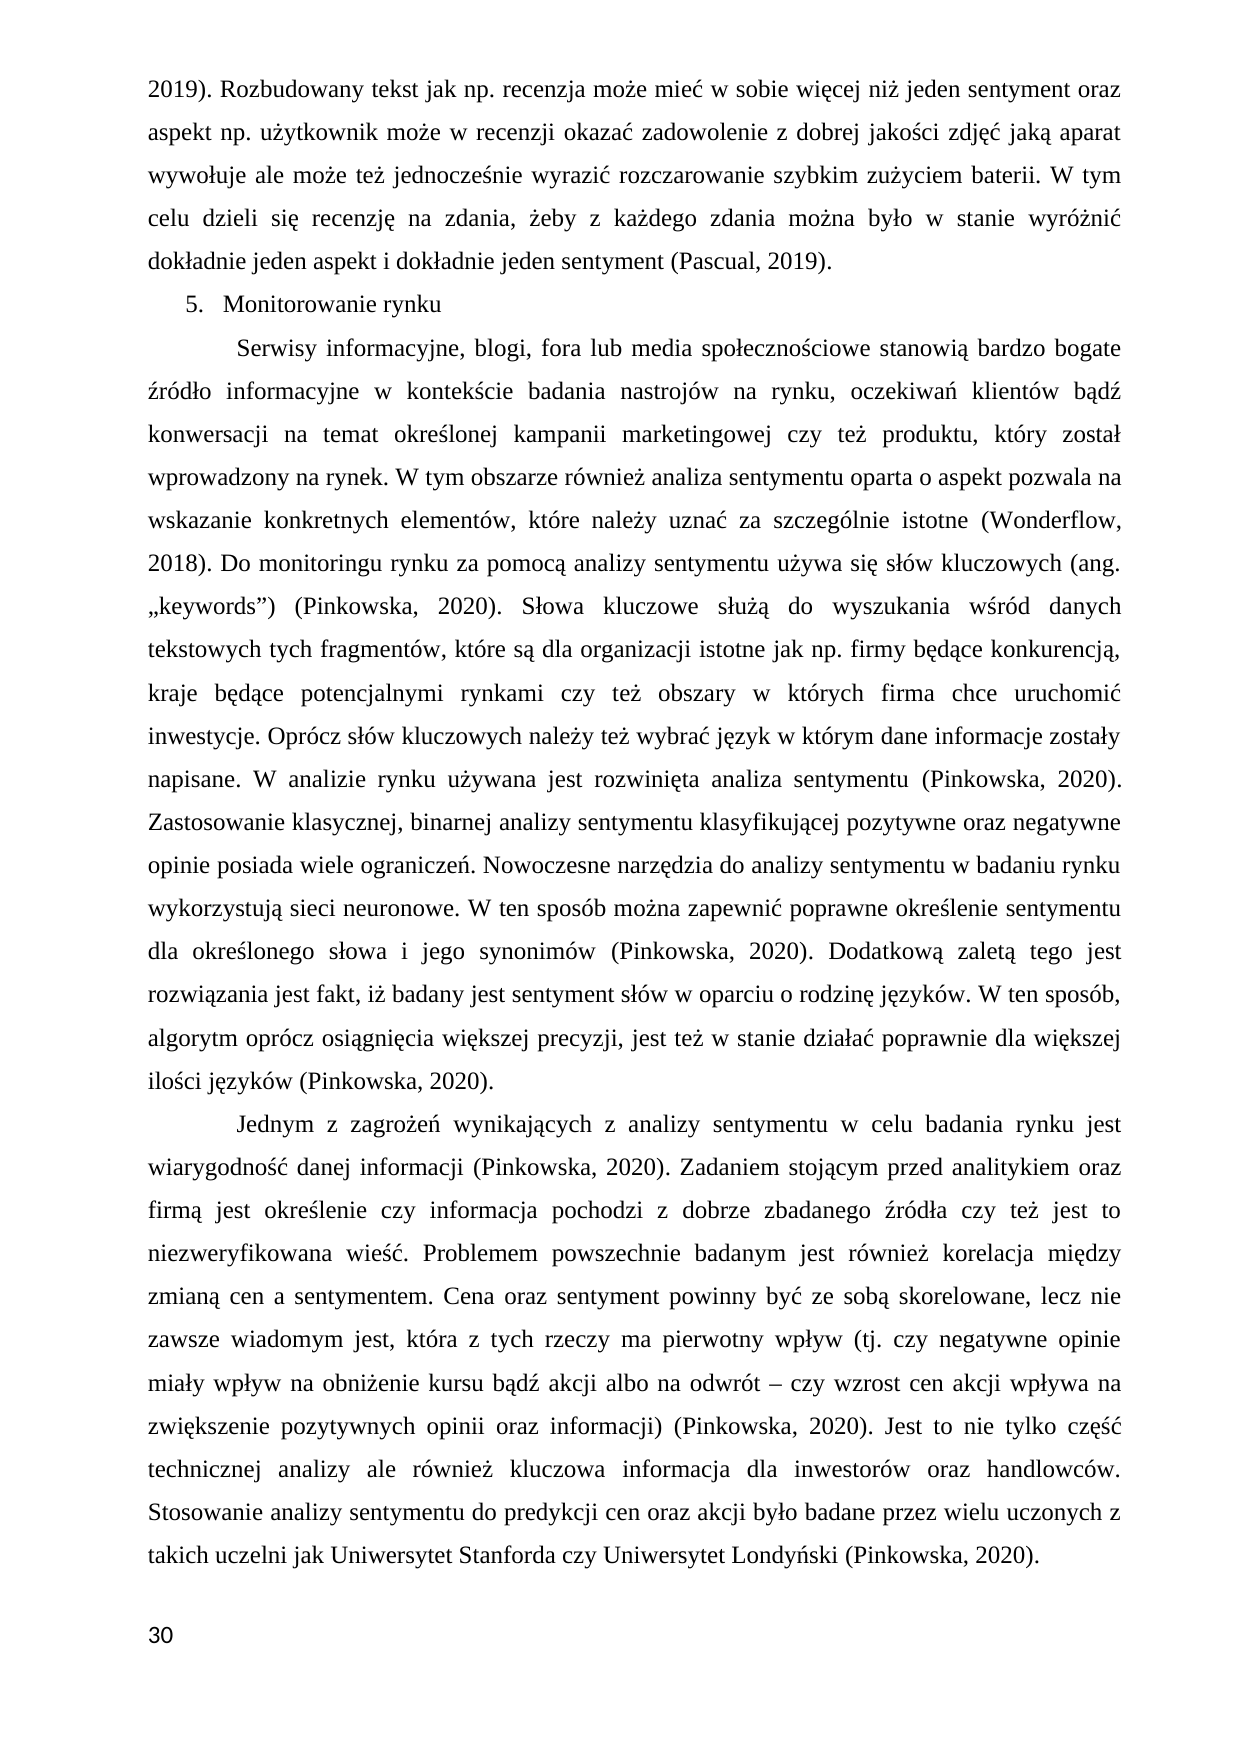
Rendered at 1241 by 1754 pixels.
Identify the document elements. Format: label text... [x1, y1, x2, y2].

list Monitorowanie rynku [185, 289, 1122, 318]
text Serwisy informacyjne, blogi, fora lub media społecznościowe stanowią bardzo bogate źródło informacyjne w kontekście badania nastrojów na rynku, oczekiwań klientów bądź konwersacji na temat określonej kampanii marketingowej czy też produktu, który został wprowadzony na rynek. W tym obszarze również analiza sentymentu oparta o aspekt pozwala na wskazanie konkretnych elementów, które należy uznać za szczególnie istotne. Do monitoringu rynku za pomocą analizy sentymentu używa się słów kluczowych (ang. „keywords”). Słowa kluczowe służą do wyszukania wśród danych tekstowych tych fragmentów, które są dla organizacji istotne jak np. firmy będące konkurencją, kraje będące potencjalnymi rynkami czy też obszary w których firma chce uruchomić inwestycje. Oprócz słów kluczowych należy też wybrać język w którym dane informacje zostały napisane. W analizie rynku używana jest rozwinięta analiza sentymentu. Zastosowanie klasycznej, binarnej analizy sentymentu klasyfikującej pozytywne oraz negatywne opinie posiada wiele ograniczeń. Nowoczesne narzędzia do analizy sentymentu w badaniu rynku wykorzystują sieci neuronowe. W ten sposób można zapewnić poprawne określenie sentymentu dla określonego słowa i jego synonimów. Dodatkową zaletą tego jest rozwiązania jest fakt, iż badany jest sentyment słów w oparciu o rodzinę języków. W ten sposób, algorytm oprócz osiągnięcia większej precyzji, jest też w stanie działać poprawnie dla większej ilości języków. [148, 333, 1122, 1094]
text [148, 74, 1122, 275]
text Jednym z zagrożeń wynikających z analizy sentymentu w celu badania rynku jest wiarygodność danej informacji. Zadaniem stojącym przed analitykiem oraz firmą jest określenie czy informacja pochodzi z dobrze zbadanego źródła czy też jest to niezweryfikowana wieść. Problemem powszechnie badanym jest również korelacja między zmianą cen a sentymentem. Cena oraz sentyment powinny być ze sobą skorelowane, lecz nie zawsze wiadomym jest, która z tych rzeczy ma pierwotny wpływ (tj. czy negatywne opinie miały wpływ na obniżenie kursu bądź akcji albo na odwrót – czy wzrost cen akcji wpływa na zwiększenie pozytywnych opinii oraz informacji). Jest to nie tylko część technicznej analizy ale również kluczowa informacja dla inwestorów oraz handlowców. Stosowanie analizy sentymentu do predykcji cen oraz akcji było badane przez wielu uczonych z takich uczelni jak Uniwersytet Stanforda czy Uniwersytet Londyński. [148, 1109, 1122, 1569]
